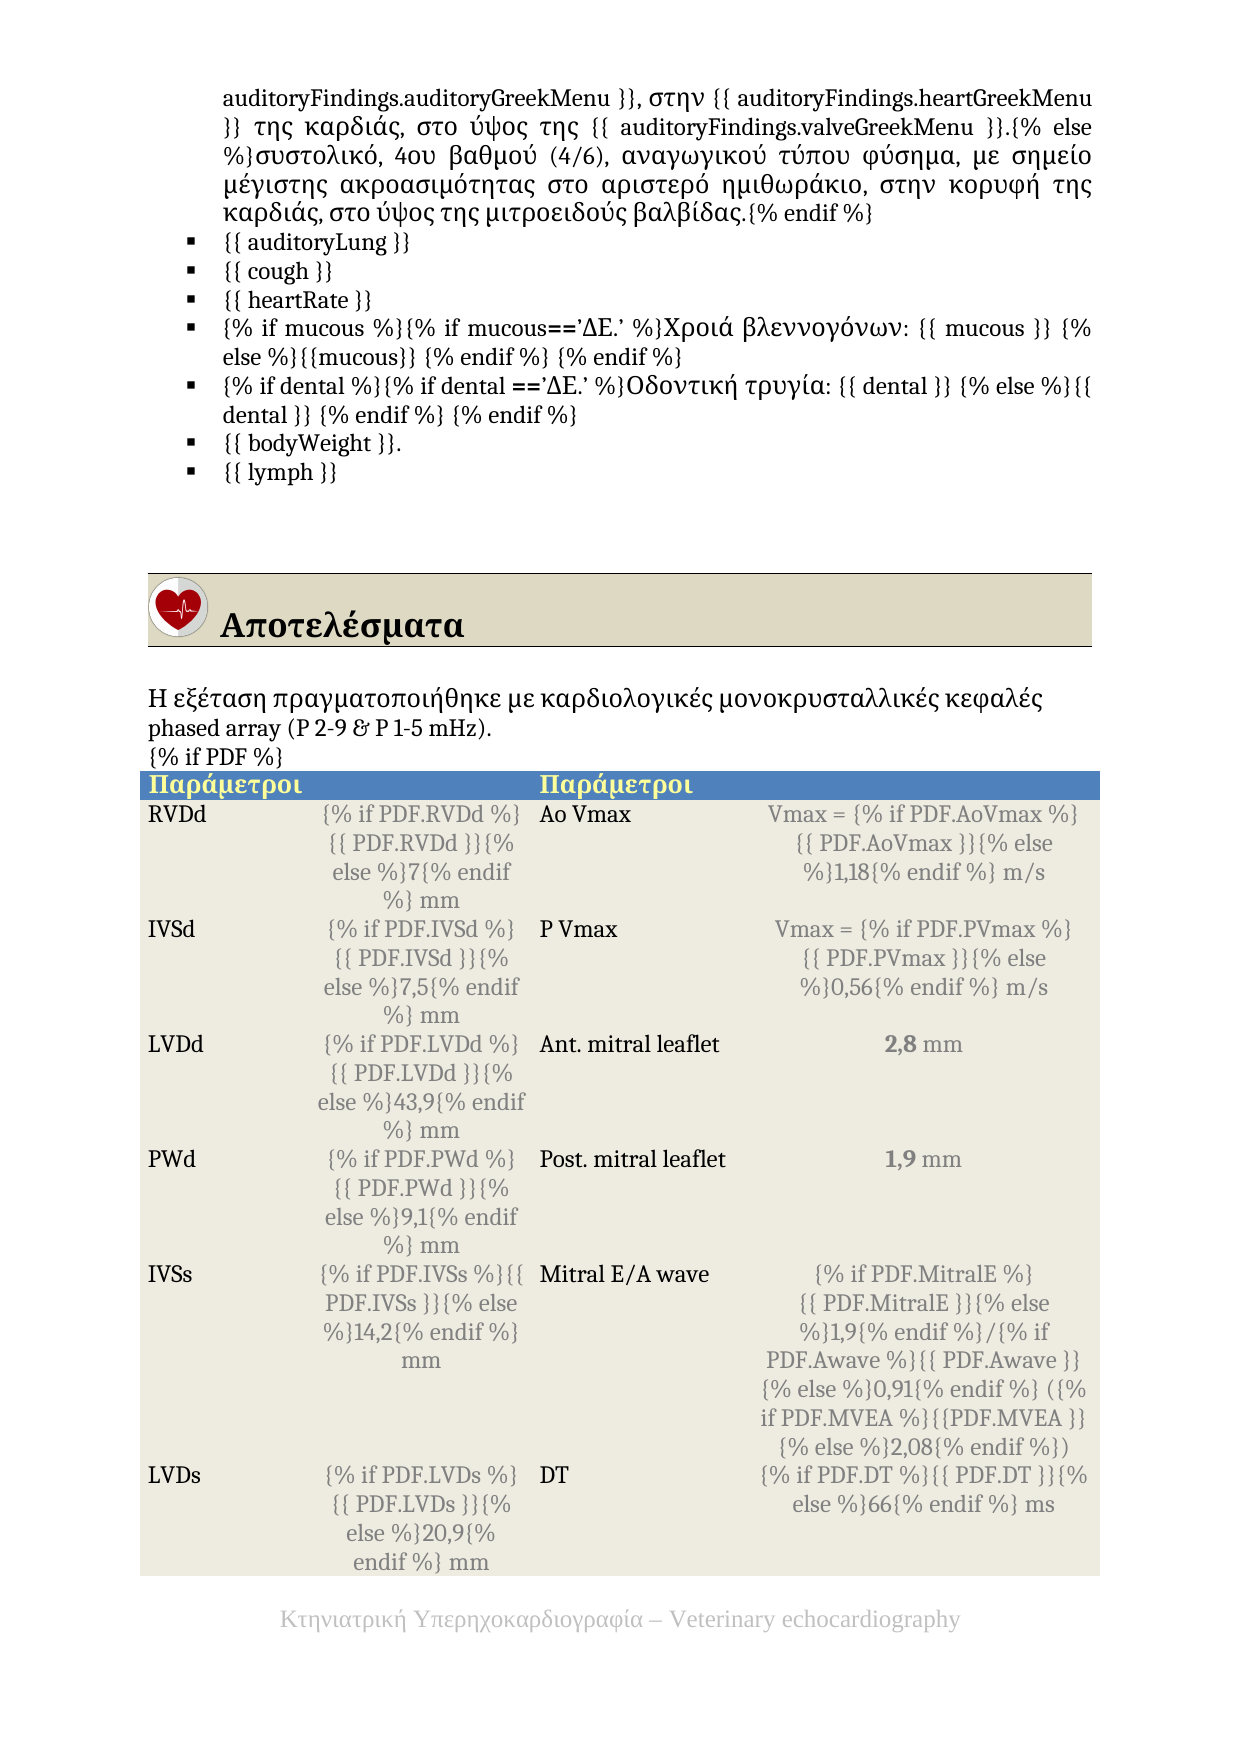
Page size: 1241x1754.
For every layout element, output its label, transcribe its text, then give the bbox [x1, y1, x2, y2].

table_header [310, 771, 532, 800]
table_cell {% if PDF.PWd %}{{ PDF.PWd }}{% else %}9,1{% endif %} mm [310, 1145, 532, 1260]
text Αποτελέσματα [148, 574, 1092, 646]
table_cell {% if PDF.RVDd %} {{ PDF.RVDd }}{% else %}7{% endif %} mm [310, 800, 532, 915]
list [185, 84, 1092, 228]
table_cell IVSs [140, 1260, 310, 1461]
text {% if PDF %} [148, 742, 1092, 771]
table_cell {% if PDF.LVDs %}{{ PDF.LVDs }}{% else %}20,9{% endif %} mm [310, 1461, 532, 1576]
table_cell IVSd [140, 915, 310, 1030]
table_cell 2,8 mm [748, 1030, 1100, 1145]
table_cell Vmax = {% if PDF.PVmax %}{{ PDF.PVmax }}{% else %}0,56{% endif %} m/s [748, 915, 1100, 1030]
list {% if dental %}{% if dental ==’ΔΕ.’ %}Οδοντική τρυγία: {{ dental }} {% else %}{{ dental }} {% endif %} {% endif %} [185, 372, 1092, 429]
table_cell P Vmax [532, 915, 748, 1030]
list {% if mucous %}{% if mucous==’ΔΕ.’ %}Χροιά βλεννογόνων: {{ mucous }} {% else %}{{mucous}} {% endif %} {% endif %} [185, 314, 1092, 372]
table_cell LVDs [140, 1461, 310, 1576]
list {{ lymph }} [185, 458, 1092, 487]
table_cell DT [532, 1461, 748, 1576]
list {{ auditoryLung }} [185, 228, 1092, 257]
table_cell PWd [140, 1145, 310, 1260]
picture [147, 576, 209, 638]
table_cell Vmax = {% if PDF.AoVmax %}{{ PDF.AoVmax }}{% else %}1,18{% endif %} m/s [748, 800, 1100, 915]
table_header Παράμετροι [532, 771, 748, 800]
table_cell 1,9 mm [748, 1145, 1100, 1260]
table_cell {% if PDF.DT %}{{ PDF.DT }}{% else %}66{% endif %} ms [748, 1461, 1100, 1576]
table_cell {% if PDF.LVDd %}{{ PDF.LVDd }}{% else %}43,9{% endif %} mm [310, 1030, 532, 1145]
table_cell LVDd [140, 1030, 310, 1145]
table_cell Mitral E/A wave [532, 1260, 748, 1461]
text Η εξέταση πραγματοποιήθηκε με καρδιολογικές μονοκρυσταλλικές κεφαλές phased array (P 2-9 & P 1-5 mHz). [148, 685, 1092, 742]
table_header Παράμετροι [140, 771, 310, 800]
table_cell Post. mitral leaflet [532, 1145, 748, 1260]
table_header [748, 771, 1100, 800]
table_cell Ant. mitral leaflet [532, 1030, 748, 1145]
table_cell {% if PDF.MitralE %}{{ PDF.MitralE }}{% else %}1,9{% endif %}/{% if PDF.Awave %}{{ PDF.Awave }}{% else %}0,91{% endif %} ({% if PDF.MVEA %}{{PDF.MVEA }}{% else %}2,08{% endif %}) [748, 1260, 1100, 1461]
list {{ heartRate }} [185, 286, 1092, 314]
table_cell Ao Vmax [532, 800, 748, 915]
list {{ bodyWeight }}. [185, 429, 1092, 458]
table_cell {% if PDF.IVSs %}{{ PDF.IVSs }}{% else %}14,2{% endif %} mm [310, 1260, 532, 1461]
list {{ cough }} [185, 257, 1092, 286]
table_cell RVDd [140, 800, 310, 915]
table_cell {% if PDF.IVSd %}{{ PDF.IVSd }}{% else %}7,5{% endif %} mm [310, 915, 532, 1030]
